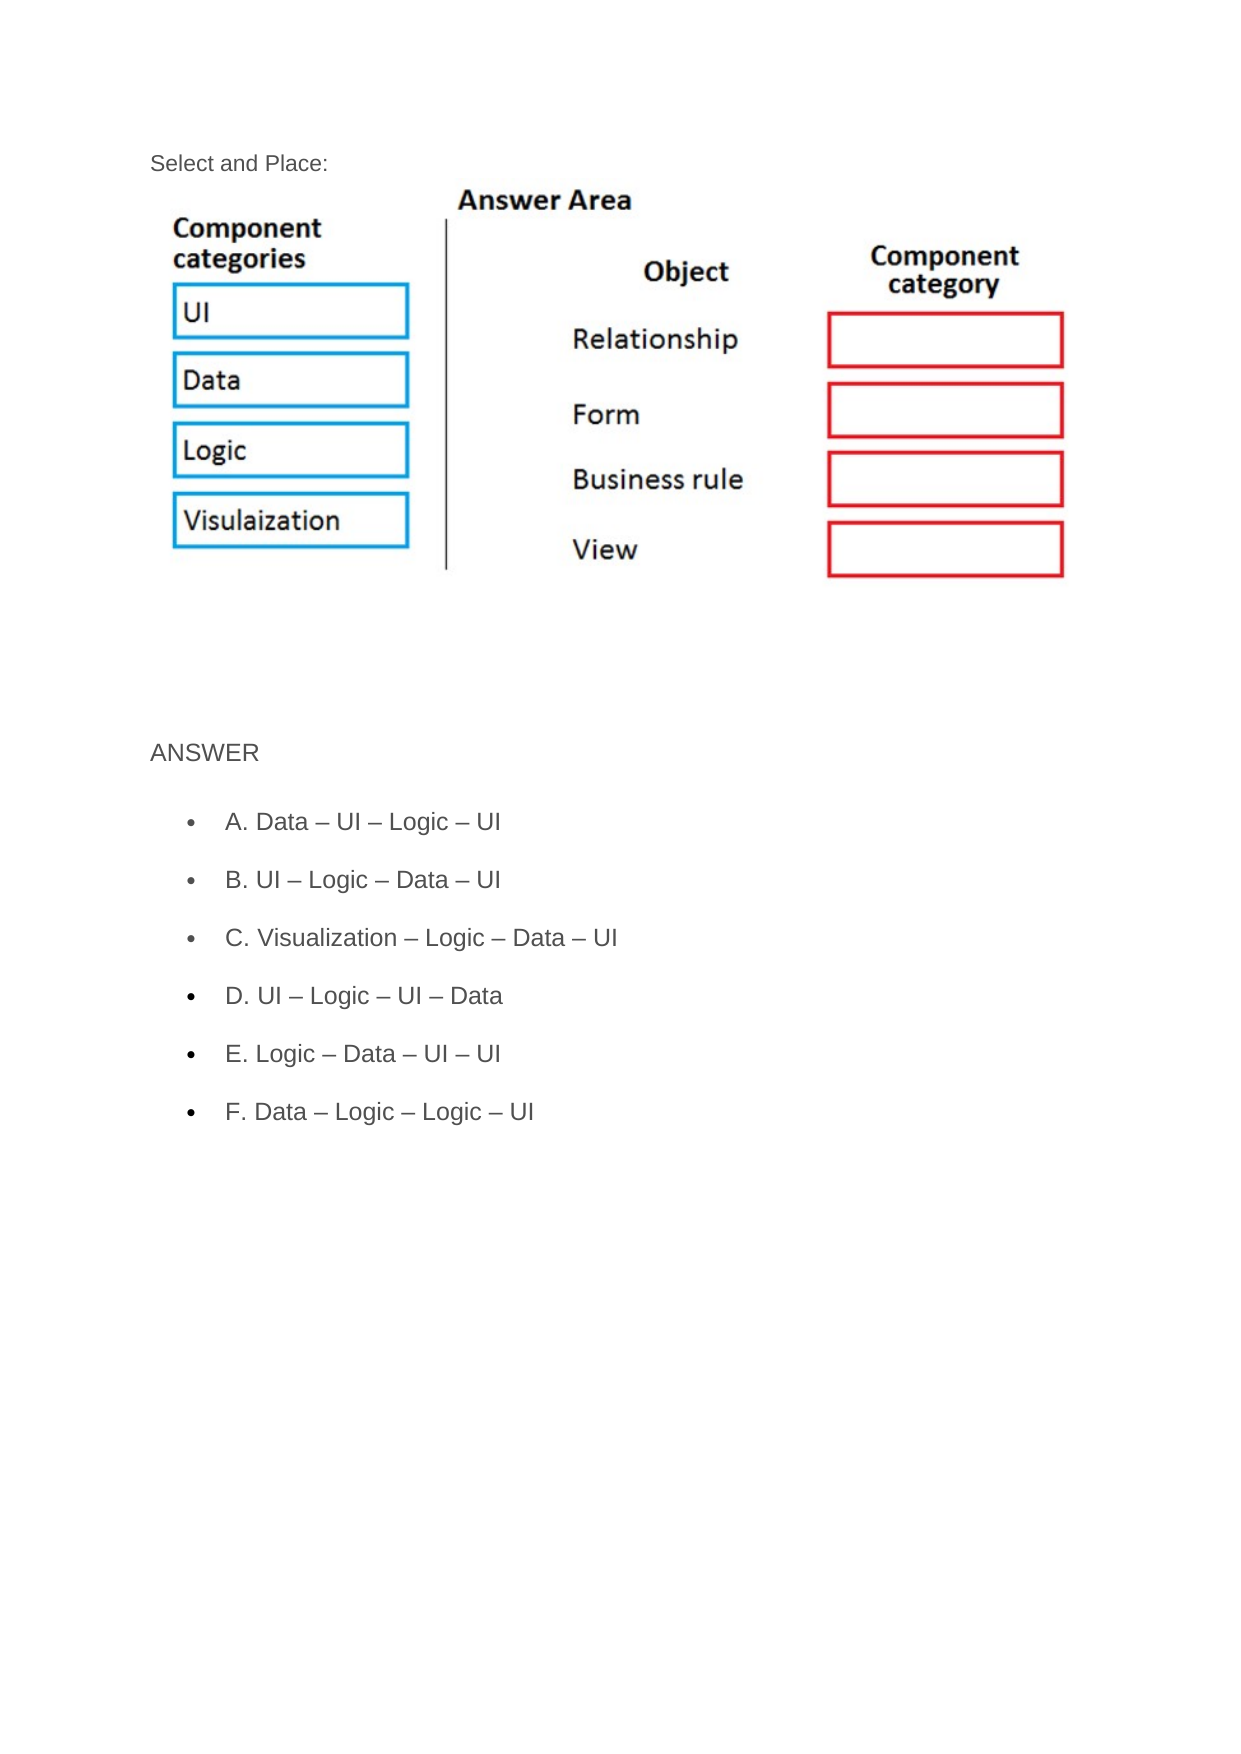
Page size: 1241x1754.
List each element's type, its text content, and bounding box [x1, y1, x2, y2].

list D. UI – Logic – UI – Data [187, 981, 1090, 1009]
list B. UI – Logic – Data – UI [187, 865, 1090, 893]
list C. Visualization – Logic – Data – UI [187, 923, 1090, 951]
list E. Logic – Data – UI – UI [187, 1038, 1090, 1067]
list F. Data – Logic – Logic – UI [187, 1096, 1090, 1125]
picture [150, 178, 1091, 603]
list A. Data – UI – Logic – UI [187, 807, 1090, 836]
text ANSWER [150, 737, 1090, 766]
